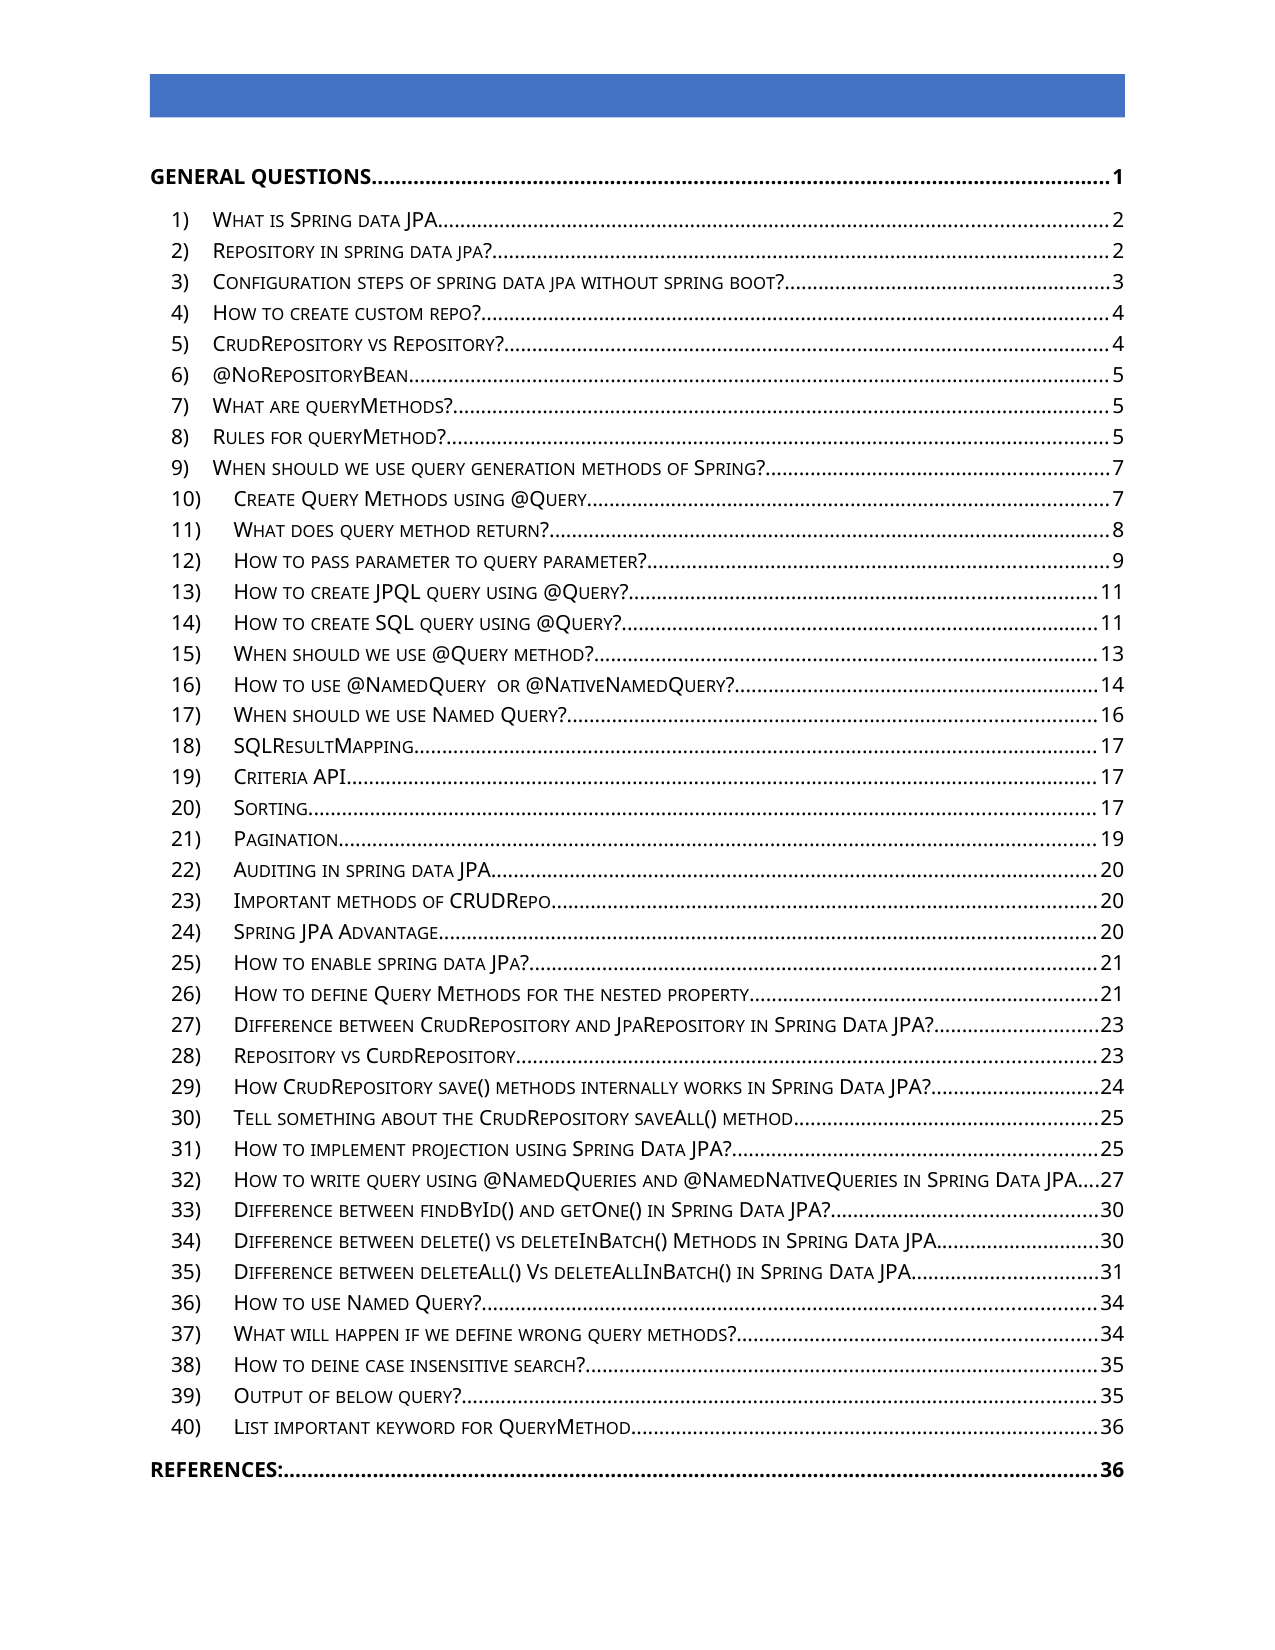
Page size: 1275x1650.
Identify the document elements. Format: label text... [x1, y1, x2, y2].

text 10) Create Query Methods using @Query 7 [171, 484, 1125, 512]
text 36) How to use Named Query? 34 [171, 1288, 1125, 1317]
text 20) Sorting 17 [171, 793, 1125, 822]
text 39) Output of below query? 35 [171, 1381, 1125, 1410]
text 1) What is Spring data JPA 2 [171, 206, 1125, 234]
text 27) Difference between CrudRepository and JpaRepository in Spring Data JPA? 23 [171, 1010, 1125, 1038]
text 11) What does query method return? 8 [171, 515, 1125, 543]
text 17) When should we use Named Query? 16 [171, 701, 1125, 729]
text 34) Difference between delete() vs deleteInBatch() Methods in Spring Data JPA. 30 [171, 1227, 1125, 1255]
text 35) Difference between deleteAll() Vs deleteAllInBatch() in Spring Data JPA. 31 [171, 1257, 1125, 1286]
text 14) How to create SQL query using @Query? 11 [171, 608, 1125, 636]
text 30) Tell something about the CrudRepository saveAll() method. 25 [171, 1103, 1125, 1131]
text 33) Difference between findById() and getOne() in Spring Data JPA? 30 [171, 1196, 1125, 1224]
text 26) How to define Query Methods for the nested property. 21 [171, 979, 1125, 1007]
text 9) When should we use query generation methods of Spring? 7 [171, 453, 1125, 482]
text 5) CrudRepository vs Repository? 4 [171, 329, 1125, 358]
text REFERENCES: 36 [150, 1456, 1125, 1484]
text 15) When should we use @Query method? 13 [171, 639, 1125, 667]
text 32) How to write query using @NamedQueries and @NamedNativeQueries in Spring Data JPA. 27 [171, 1165, 1125, 1193]
text 40) List important keyword for QueryMethod 36 [171, 1412, 1125, 1441]
text General Questions 1 [150, 162, 1125, 191]
text 18) SQLResultMapping 17 [171, 732, 1125, 760]
text 13) How to create JPQL query using @Query? 11 [171, 577, 1125, 605]
text 22) Auditing in spring data JPA 20 [171, 855, 1125, 884]
text 8) Rules for queryMethod? 5 [171, 422, 1125, 451]
text 37) What will happen if we define wrong query methods? 34 [171, 1319, 1125, 1348]
text 6) @NoRepositoryBean 5 [171, 360, 1125, 389]
text 2) Repository in spring data jpa? 2 [171, 237, 1125, 265]
text 24) Spring JPA Advantage 20 [171, 917, 1125, 946]
text 19) Criteria API 17 [171, 762, 1125, 791]
text 38) How to deine case insensitive search? 35 [171, 1350, 1125, 1379]
text 7) What are queryMethods? 5 [171, 391, 1125, 420]
text 12) How to pass parameter to query parameter? 9 [171, 546, 1125, 574]
text 21) Pagination 19 [171, 824, 1125, 853]
text 25) How to enable spring data JPa? 21 [171, 948, 1125, 977]
text 23) Important methods of CRUDRepo 20 [171, 886, 1125, 915]
text 31) How to implement projection using Spring Data JPA? 25 [171, 1134, 1125, 1162]
text 29) How CrudRepository save() methods internally works in Spring Data JPA? 24 [171, 1072, 1125, 1100]
text 28) Repository vs CurdRepository 23 [171, 1041, 1125, 1069]
text 3) Configuration steps of spring data jpa without spring boot? 3 [171, 267, 1125, 296]
text 4) How to create custom repo? 4 [171, 298, 1125, 327]
text 16) How to use @NamedQuery or @NativeNamedQuery? 14 [171, 670, 1125, 698]
